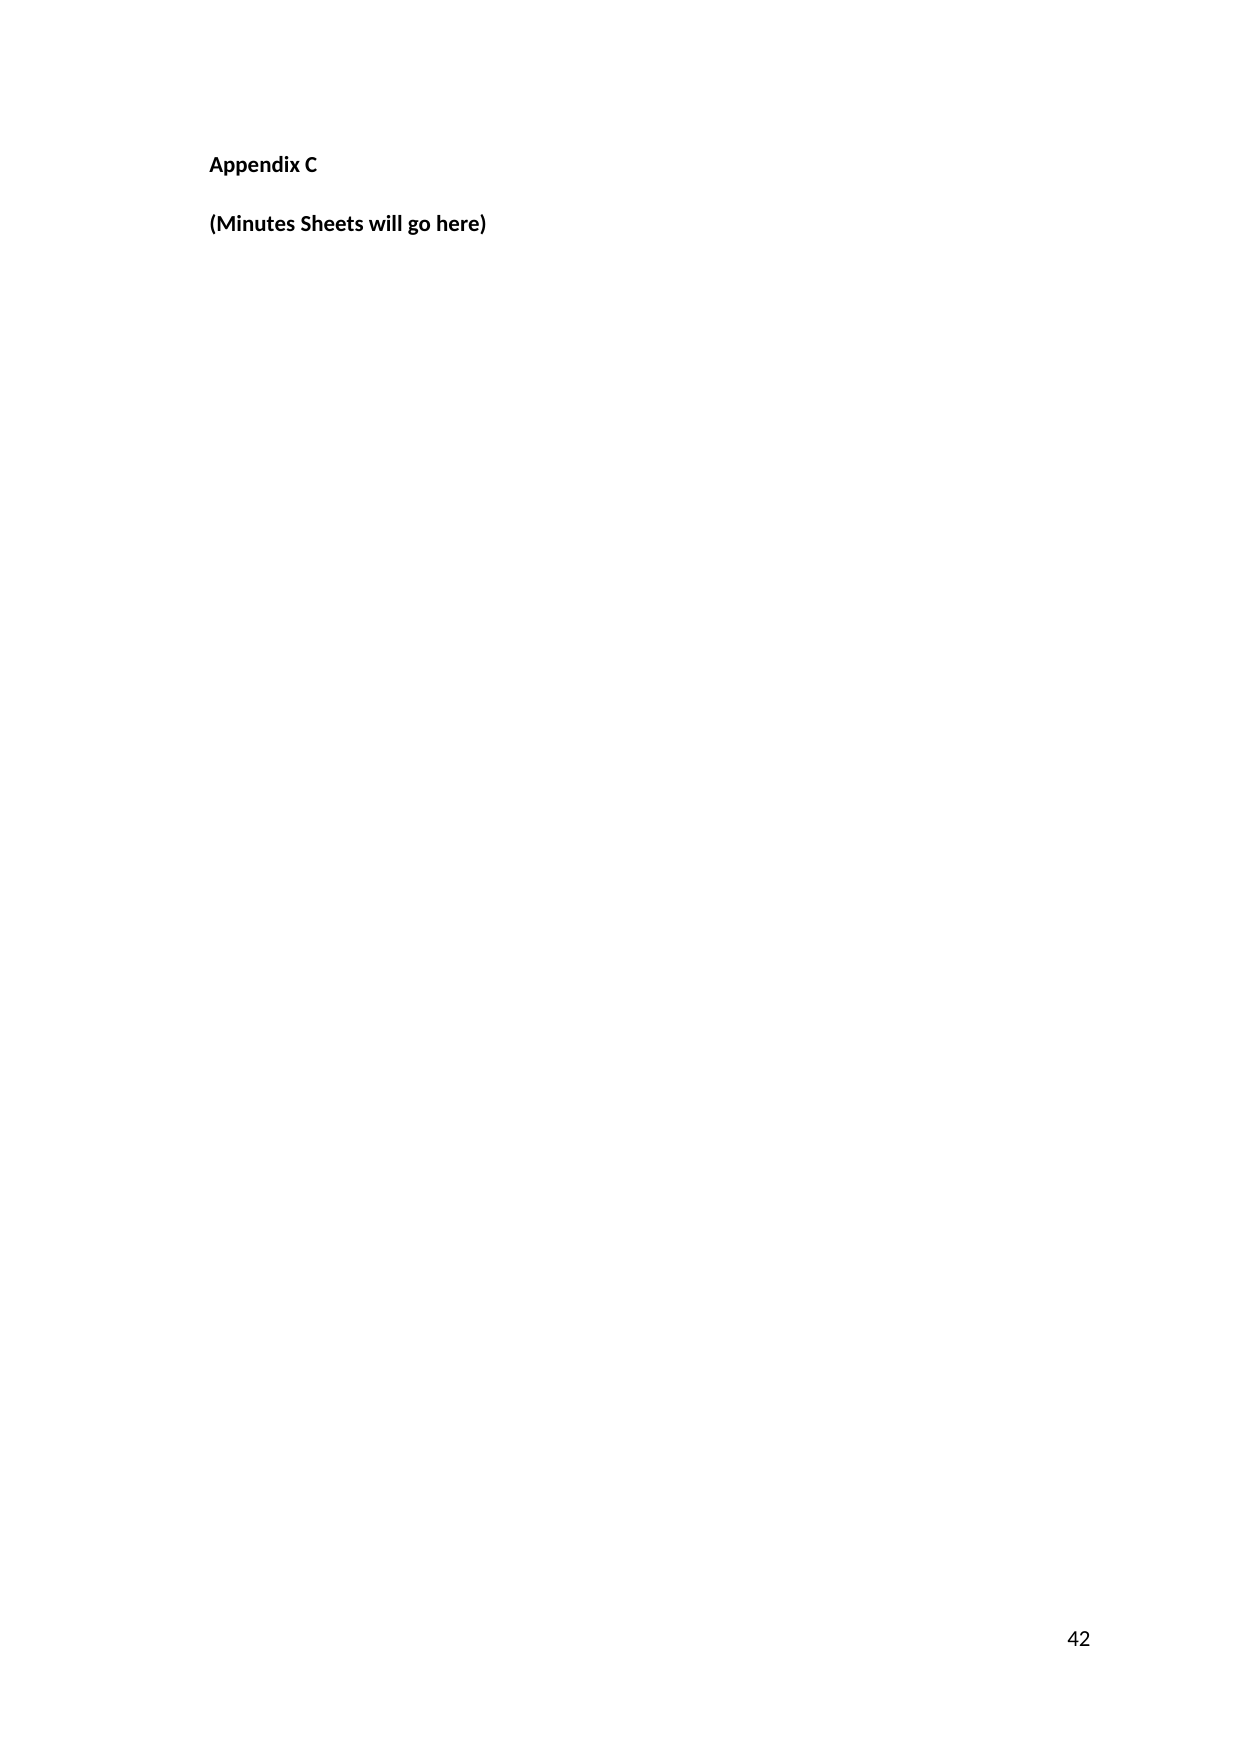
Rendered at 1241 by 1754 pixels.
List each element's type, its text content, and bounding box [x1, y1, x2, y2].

subtitle Appendix C [209, 150, 1090, 178]
text (Minutes Sheets will go here) [209, 209, 1090, 237]
